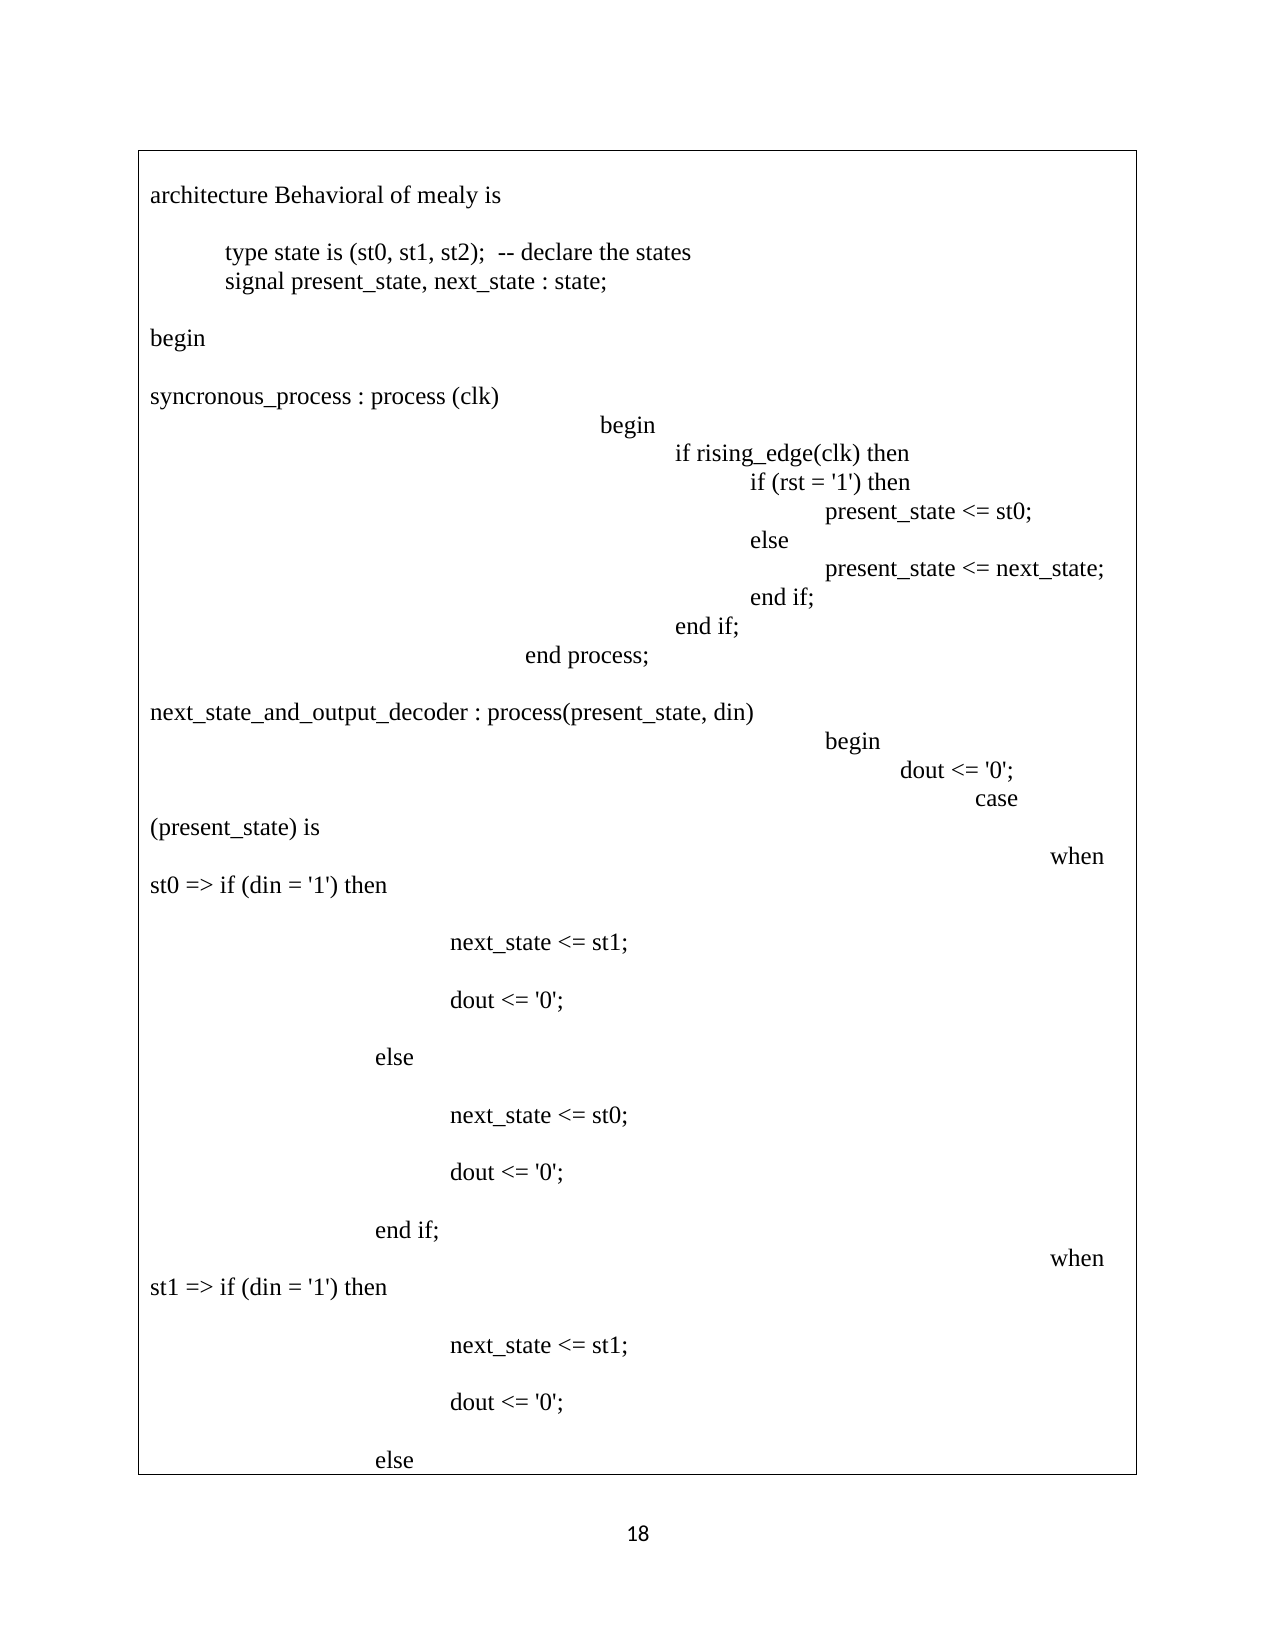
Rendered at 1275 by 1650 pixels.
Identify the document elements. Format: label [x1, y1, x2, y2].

table_header [139, 151, 1136, 1473]
